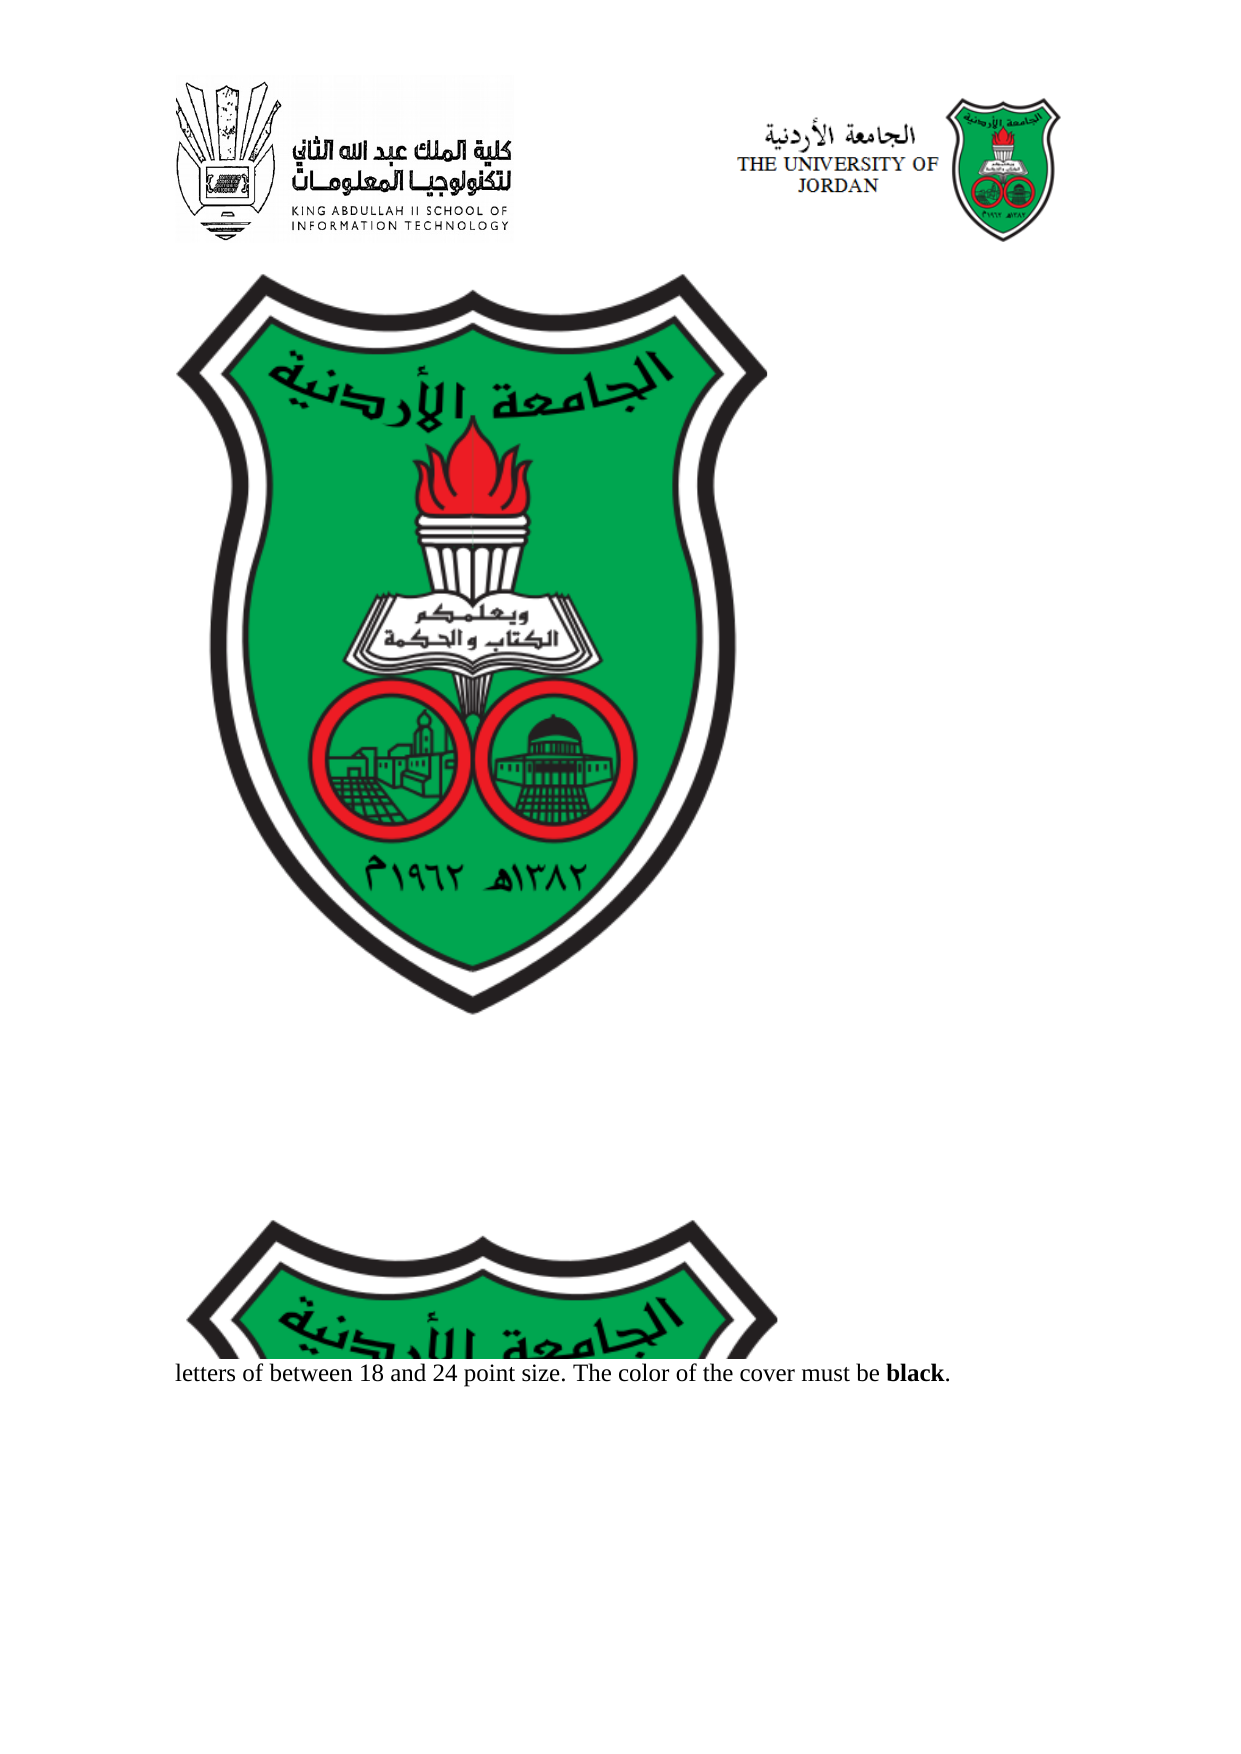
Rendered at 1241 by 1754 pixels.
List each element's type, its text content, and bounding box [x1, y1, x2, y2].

picture [175, 271, 768, 1021]
picture [726, 94, 1064, 243]
picture [185, 1217, 778, 1359]
text Final submission of the graduation project report must be in permanent hard-cover binding. Information printed on the cover and the spine must be with good-colored letters of between 18 and 24 point size. The color of the cover must be black. [175, 1358, 1094, 1387]
picture [175, 75, 515, 243]
